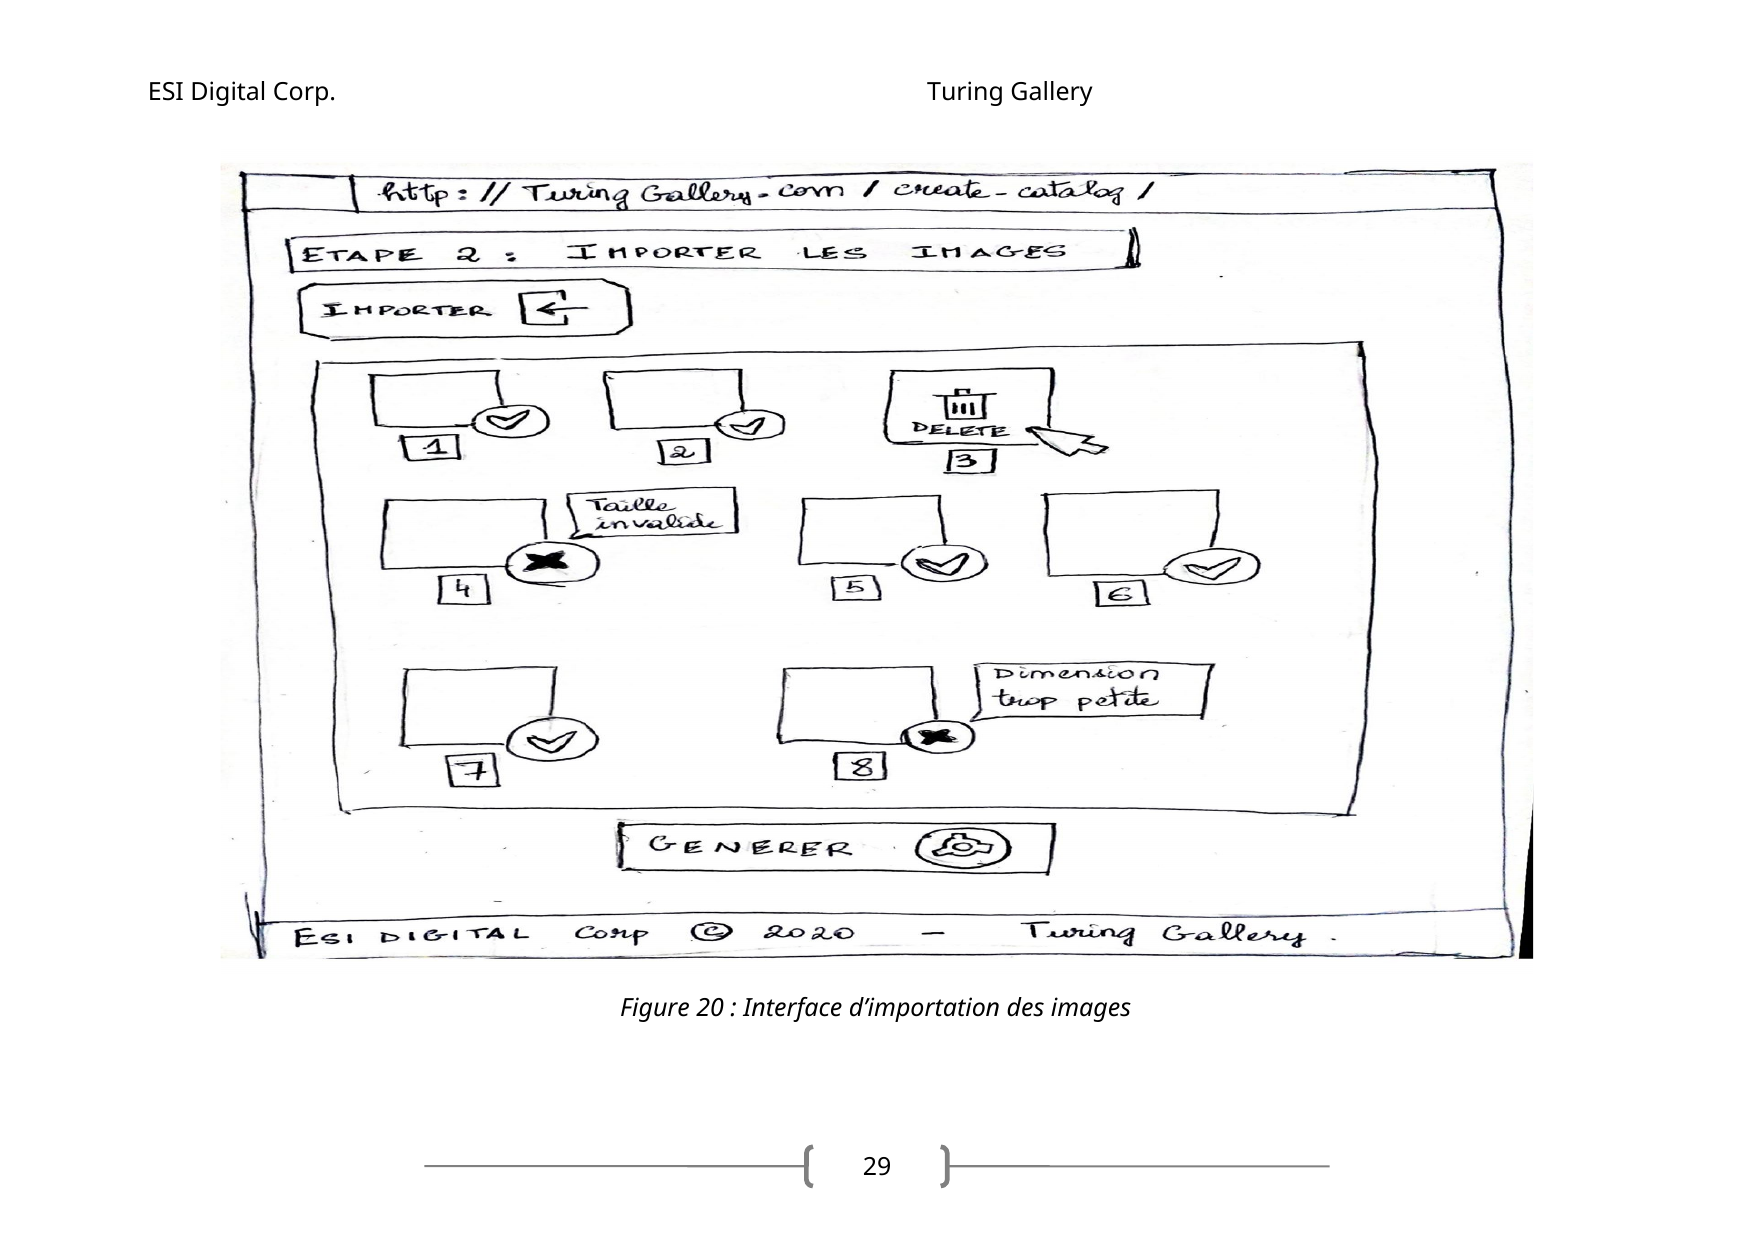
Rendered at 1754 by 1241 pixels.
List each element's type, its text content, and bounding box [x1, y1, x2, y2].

picture [220, 147, 1534, 974]
